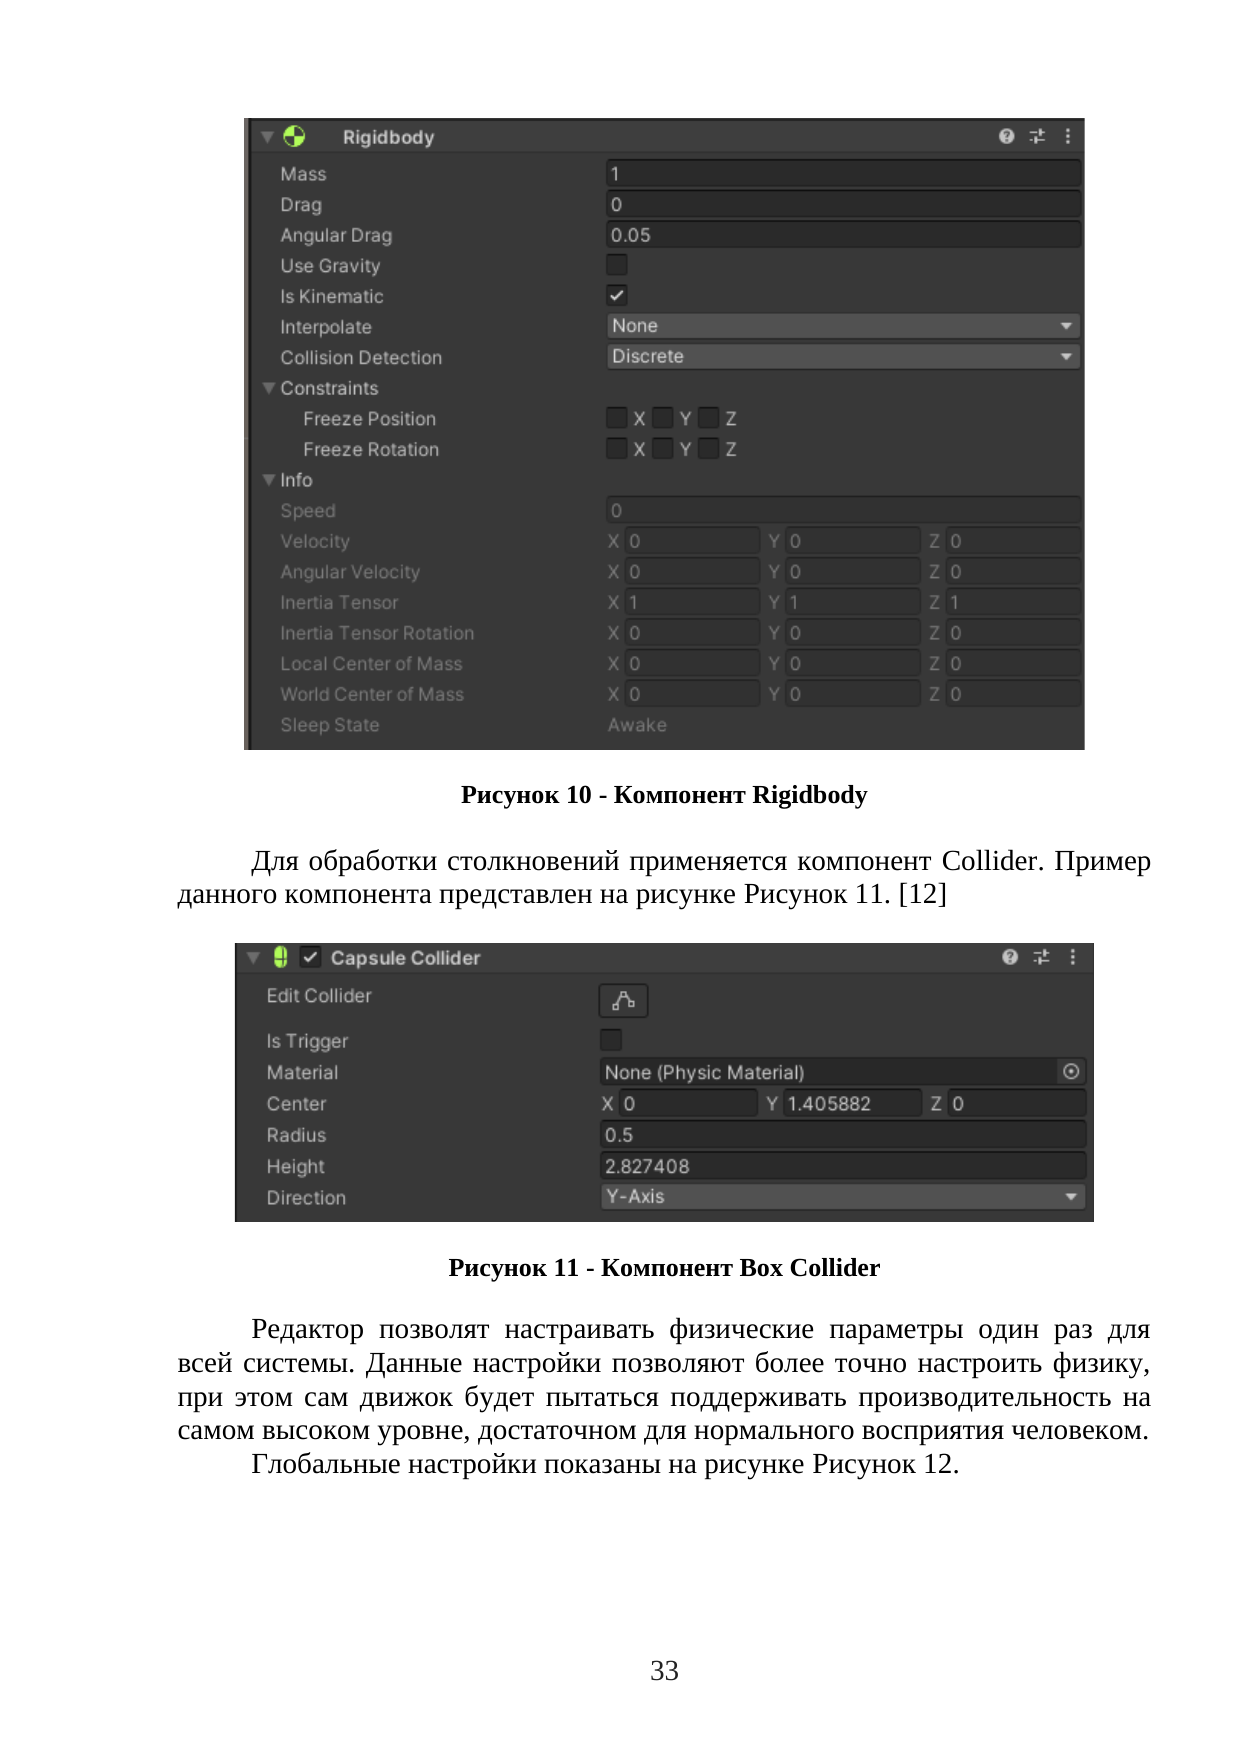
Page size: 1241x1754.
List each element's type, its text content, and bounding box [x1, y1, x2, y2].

text Редактор позволят настраивать физические параметры один раз для всей системы. Данные настройки позволяют более точно настроить физику, при этом сам движок будет пытаться поддерживать производительность на самом высоком уровне, достаточном для нормального восприятия человеком. [177, 1312, 1152, 1446]
picture [234, 943, 1094, 1222]
picture [244, 118, 1085, 750]
text Рисунок 10 - Компонент Rigidbody [177, 779, 1152, 809]
text Рисунок 11 - Компонент Box Collider [177, 1252, 1152, 1282]
text Глобальные настройки показаны на рисунке 12. [177, 1446, 1152, 1479]
text Для обработки столкновений применяется компонент Collider. Пример данного компонента представлен на рисунке 11. [12] [177, 843, 1152, 910]
